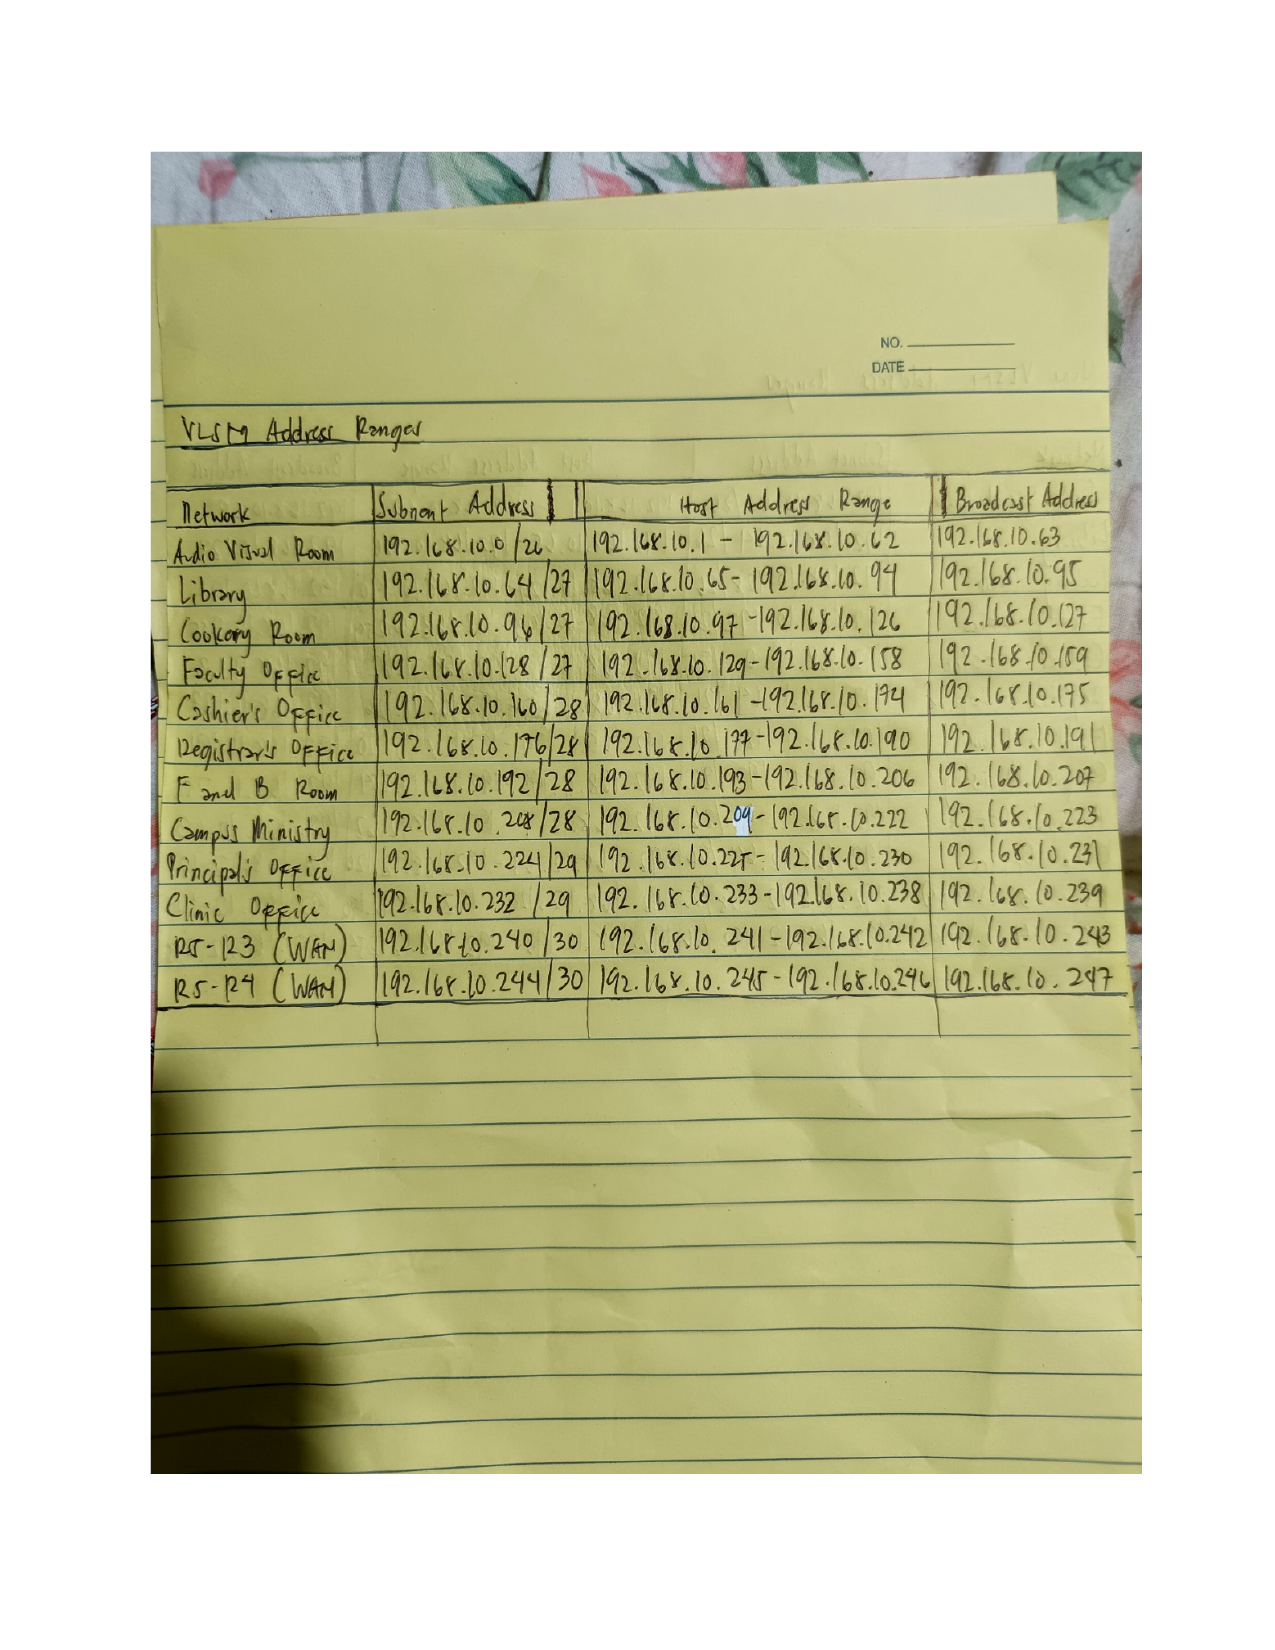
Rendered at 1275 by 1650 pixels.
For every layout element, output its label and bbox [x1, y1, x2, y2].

picture [152, 153, 1142, 1472]
